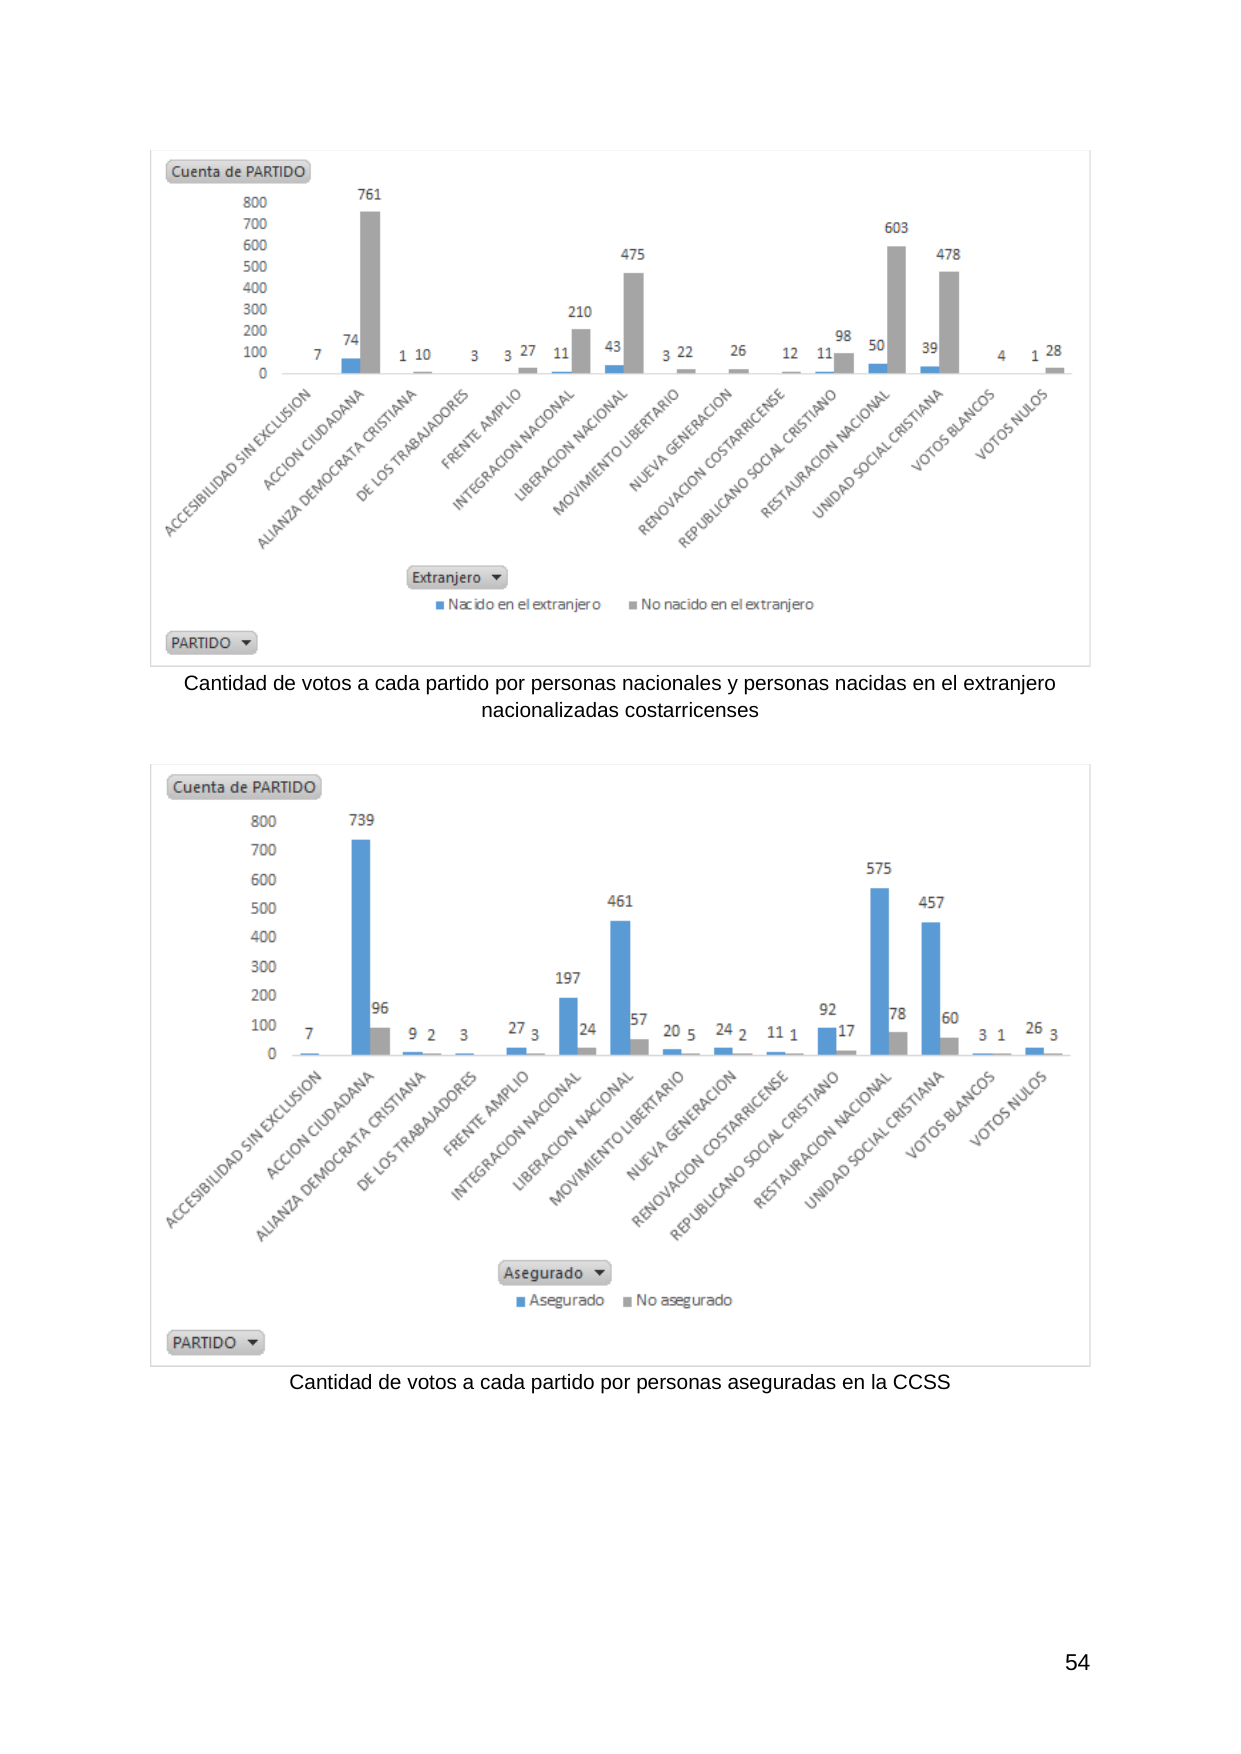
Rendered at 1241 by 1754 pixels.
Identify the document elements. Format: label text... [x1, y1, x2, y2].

text Cantidad de votos a cada partido por personas nacionales y personas nacidas en el extranjero nacionalizadas costarricenses [150, 671, 1090, 722]
text Cantidad de votos a cada partido por personas aseguradas en la CCSS [150, 1370, 1090, 1394]
picture [150, 764, 1091, 1367]
picture [150, 150, 1091, 667]
